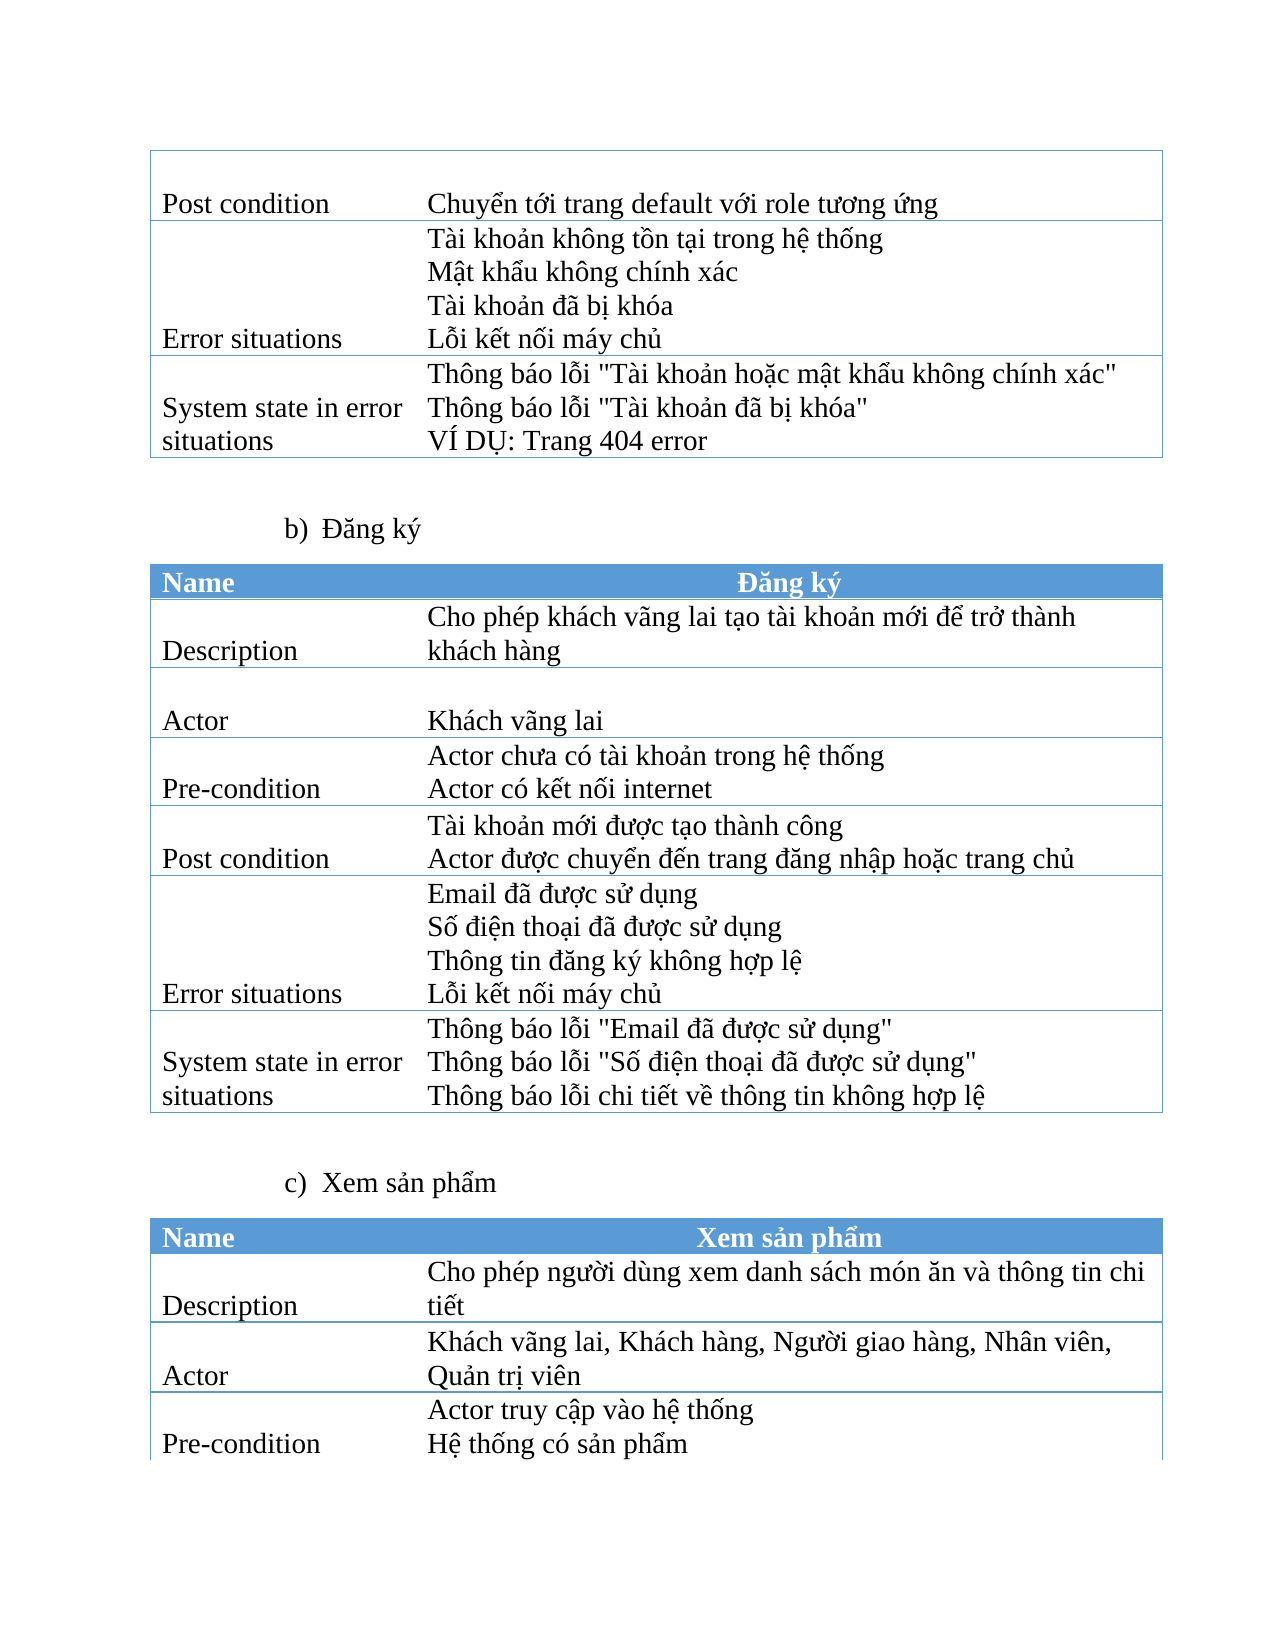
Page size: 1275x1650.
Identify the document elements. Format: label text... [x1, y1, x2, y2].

table_cell Description [151, 1254, 416, 1321]
table_cell Pre-condition [151, 738, 416, 805]
table_cell Tài khoản mới được tạo thành công Actor được chuyển đến trang đăng nhập hoặc trang chủ [416, 806, 1162, 875]
table_cell Post condition [151, 151, 416, 220]
table_cell Post condition [151, 806, 416, 875]
table_cell System state in error situations [151, 1011, 416, 1112]
table_cell Error situations [151, 221, 416, 355]
table_cell Thông báo lỗi "Email đã được sử dụng" Thông báo lỗi "Số điện thoại đã được sử dụng" Thông báo lỗi chi tiết về thông tin không hợp lệ [416, 1011, 1162, 1112]
table_cell Actor [151, 668, 416, 737]
table_cell System state in error situations [151, 356, 416, 457]
table_header Xem sản phẩm [416, 1219, 1162, 1253]
table_cell Chuyển tới trang default với role tương ứng [416, 151, 1162, 220]
table_cell Cho phép khách vãng lai tạo tài khoản mới để trở thành khách hàng [416, 600, 1162, 667]
table_cell Tài khoản không tồn tại trong hệ thống Mật khẩu không chính xác Tài khoản đã bị khóa Lỗi kết nối máy chủ [416, 221, 1162, 355]
table_cell Error situations [151, 876, 416, 1010]
table_cell Actor [151, 1323, 416, 1391]
list Xem sản phẩm [284, 1166, 1125, 1199]
table_cell Description [151, 600, 416, 667]
table_cell Email đã được sử dụng Số điện thoại đã được sử dụng Thông tin đăng ký không hợp lệ Lỗi kết nối máy chủ [416, 876, 1162, 1010]
table_cell Thông báo lỗi "Tài khoản hoặc mật khẩu không chính xác" Thông báo lỗi "Tài khoản đã bị khóa" VÍ DỤ: Trang 404 error [416, 356, 1162, 457]
table_header Name [151, 565, 416, 598]
list Đăng ký [284, 511, 1125, 544]
table_cell Khách vãng lai, Khách hàng, Người giao hàng, Nhân viên, Quản trị viên [416, 1323, 1162, 1391]
table_cell Actor chưa có tài khoản trong hệ thống Actor có kết nối internet [416, 738, 1162, 805]
table_header Đăng ký [416, 565, 1162, 598]
table_cell Cho phép người dùng xem danh sách món ăn và thông tin chi tiết [416, 1254, 1162, 1321]
table_cell Actor truy cập vào hệ thống Hệ thống có sản phẩm [416, 1393, 1162, 1459]
table_cell Khách vãng lai [416, 668, 1162, 737]
table_cell Pre-condition [151, 1393, 416, 1459]
table_header Name [151, 1219, 416, 1253]
